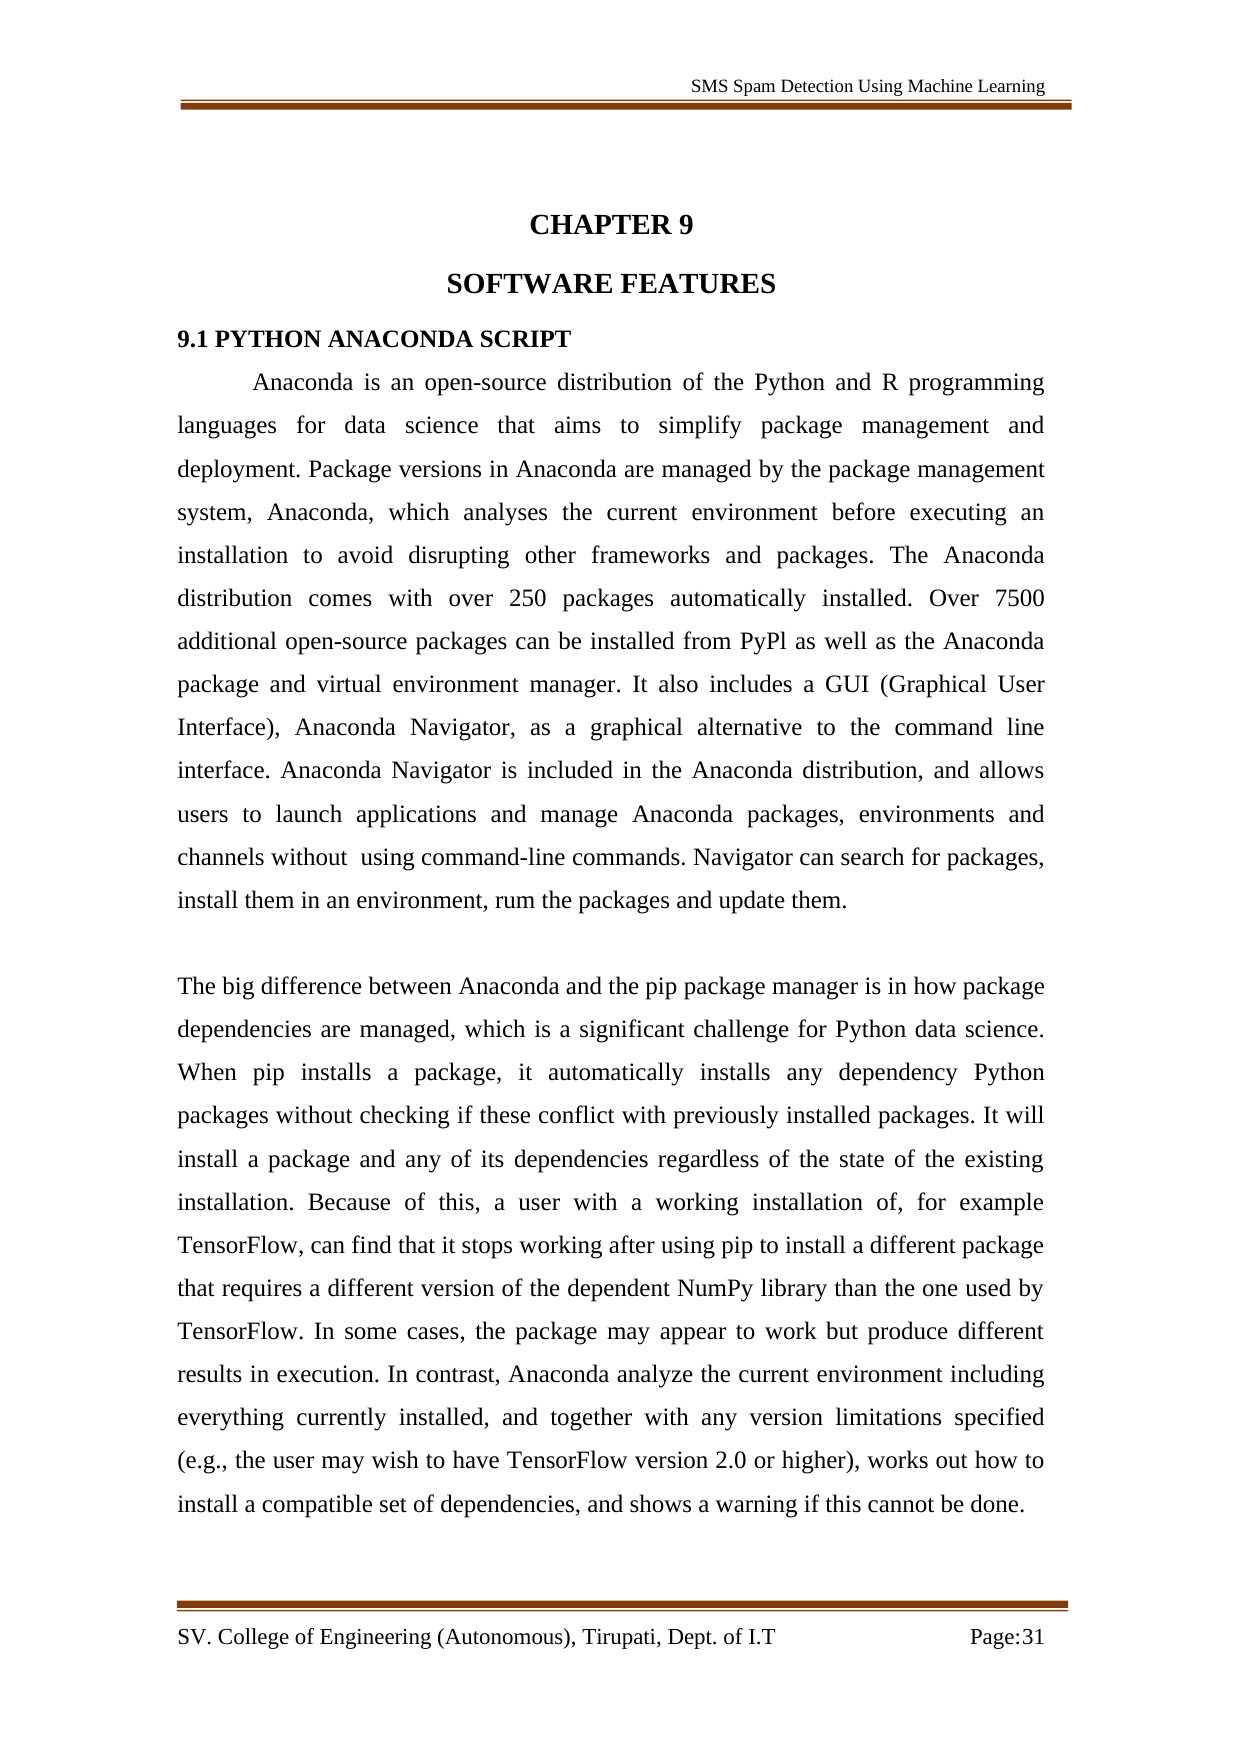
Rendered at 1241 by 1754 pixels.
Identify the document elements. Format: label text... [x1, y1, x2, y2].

text 9.1 PYTHON ANACONDA SCRIPT [177, 324, 1045, 353]
text SOFTWARE FEATURES [177, 266, 1045, 299]
text The big difference between Anaconda and the pip package manager is in how package dependencies are managed, which is a significant challenge for Python data science. When pip installs a package, it automatically installs any dependency Python packages without checking if these conflict with previously installed packages. It will install a package and any of its dependencies regardless of the state of the existing installation. Because of this, a user with a working installation of, for example TensorFlow, can find that it stops working after using pip to install a different package that requires a different version of the dependent NumPy library than the one used by TensorFlow. In some cases, the package may appear to work but produce different results in execution. In contrast, Anaconda analyze the current environment including everything currently installed, and together with any version limitations specified (e.g., the user may wish to have TensorFlow version 2.0 or higher), works out how to install a compatible set of dependencies, and shows a warning if this cannot be done. [177, 971, 1045, 1517]
text CHAPTER 9 [177, 207, 1045, 241]
text Anaconda is an open-source distribution of the Python and R programming languages for data science that aims to simplify package management and deployment. Package versions in Anaconda are managed by the package management system, Anaconda, which analyses the current environment before executing an installation to avoid disrupting other frameworks and packages. The Anaconda distribution comes with over 250 packages automatically installed. Over 7500 additional open-source packages can be installed from PyPl as well as the Anaconda package and virtual environment manager. It also includes a GUI (Graphical User Interface), Anaconda Navigator, as a graphical alternative to the command line interface. Anaconda Navigator is included in the Anaconda distribution, and allows users to launch applications and manage Anaconda packages, environments and channels without using command-line commands. Navigator can search for packages, install them in an environment, rum the packages and update them. [177, 367, 1045, 914]
